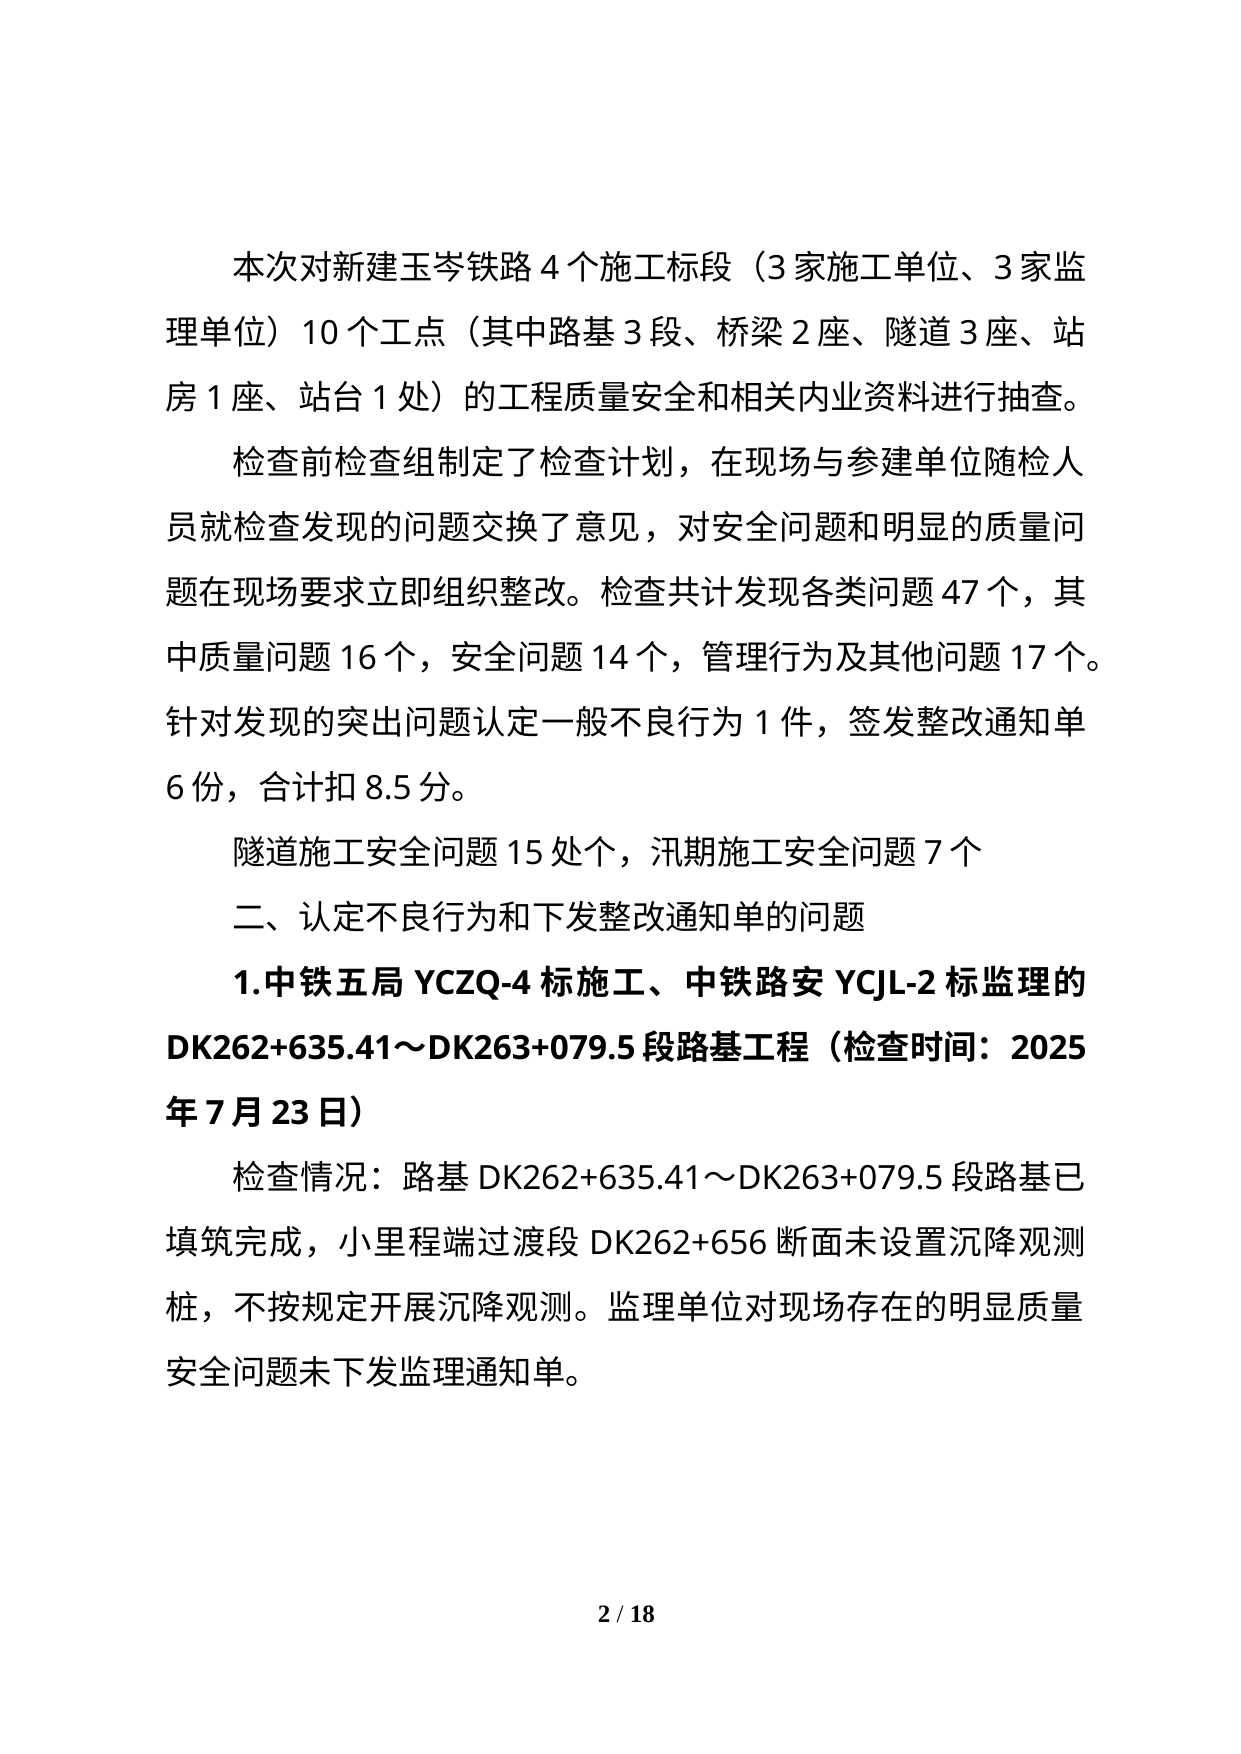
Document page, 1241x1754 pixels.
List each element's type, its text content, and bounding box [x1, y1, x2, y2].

text 隧道施工安全问题15处个，汛期施工安全问题7个 [165, 818, 1087, 883]
text 本次对新建玉岑铁路4个施工标段（3家施工单位、3家监理单位）10个工点（其中路基3段、桥梁2座、隧道3座、站房1座、站台1处）的工程质量安全和相关内业资料进行抽查。 [165, 233, 1087, 428]
text 二、认定不良行为和下发整改通知单的问题 [165, 883, 1087, 948]
text 检查前检查组制定了检查计划，在现场与参建单位随检人员就检查发现的问题交换了意见，对安全问题和明显的质量问题在现场要求立即组织整改。检查共计发现各类问题47个，其中质量问题16个，安全问题14个，管理行为及其他问题17个。针对发现的突出问题认定一般不良行为1件，签发整改通知单6份，合计扣8.5分。 [165, 428, 1087, 818]
text 检查情况：路基DK262+635.41～DK263+079.5段路基已填筑完成，小里程端过渡段DK262+656断面未设置沉降观测桩，不按规定开展沉降观测。监理单位对现场存在的明显质量安全问题未下发监理通知单。 [165, 1143, 1087, 1403]
text 1.中铁五局YCZQ-4标施工、中铁路安YCJL-2标监理的DK262+635.41～DK263+079.5段路基工程（检查时间：2025年7月23日） [165, 948, 1087, 1143]
